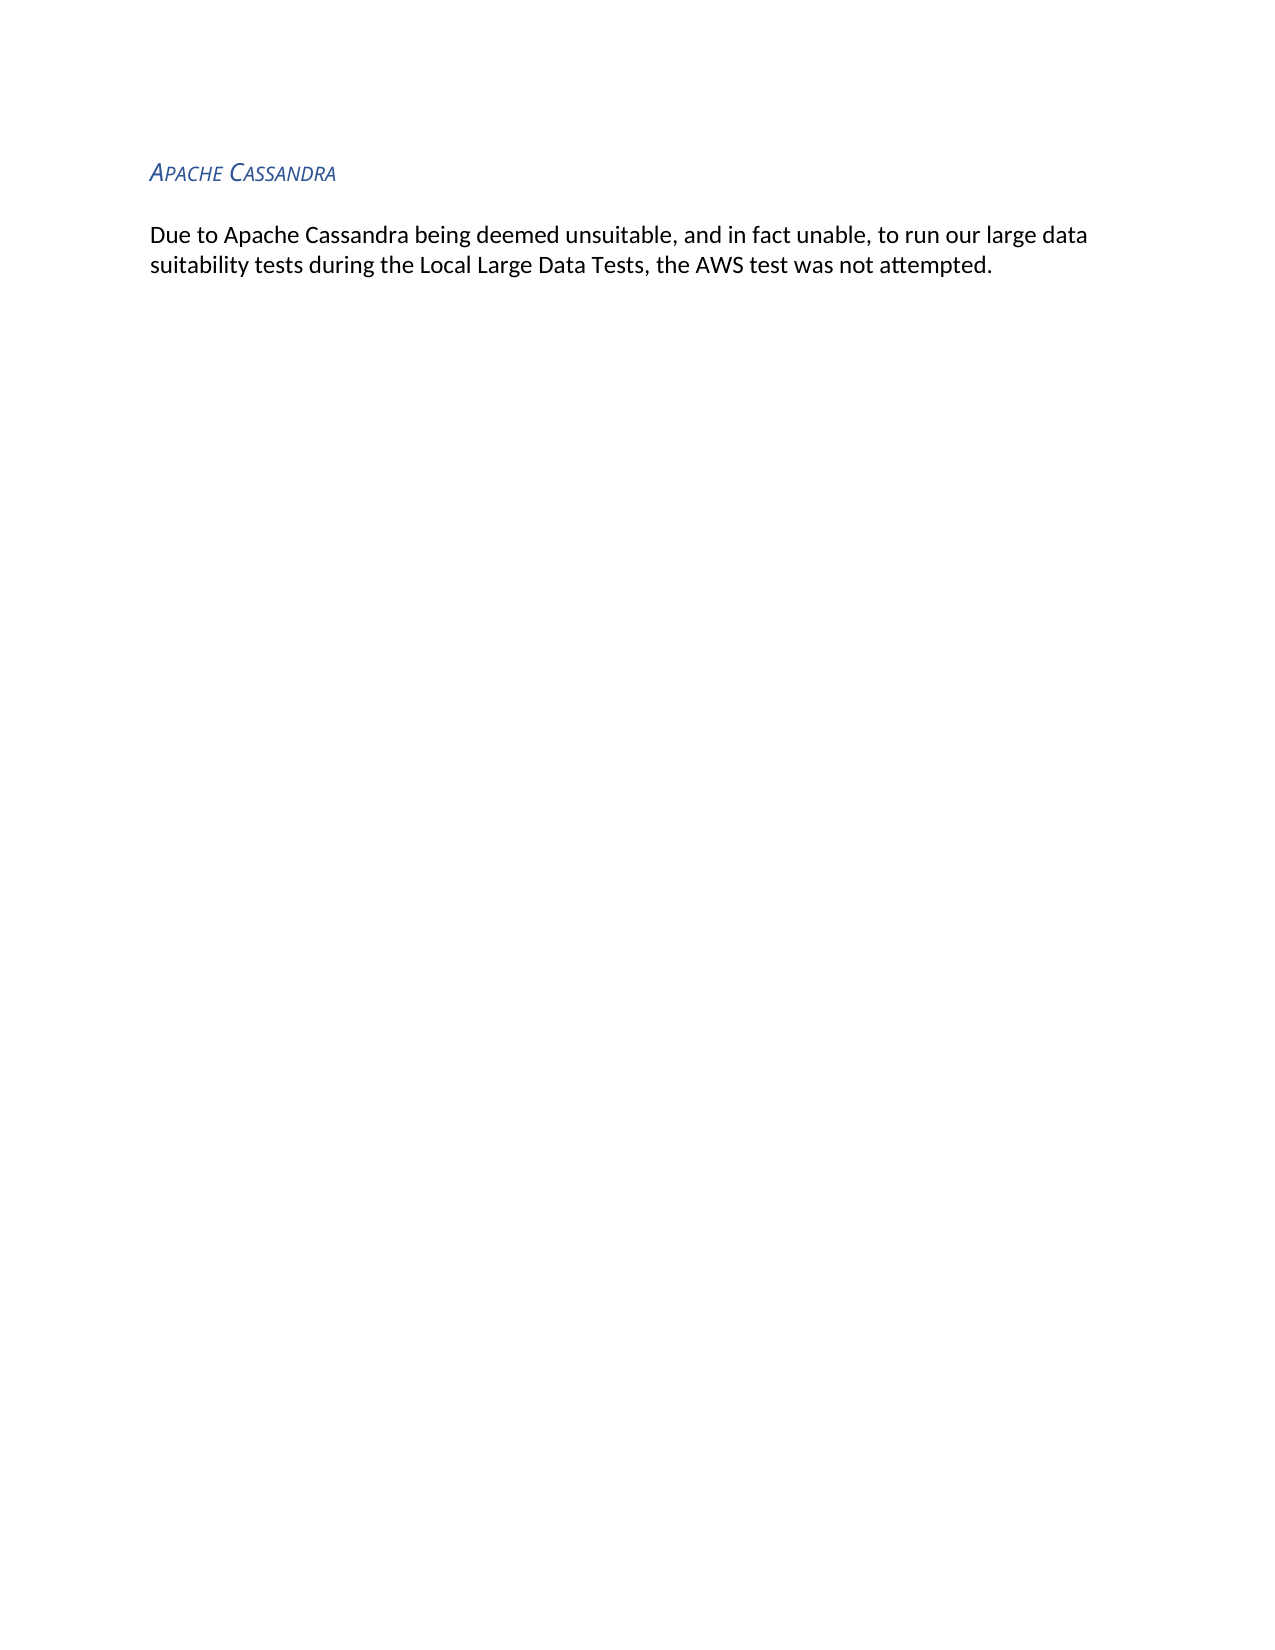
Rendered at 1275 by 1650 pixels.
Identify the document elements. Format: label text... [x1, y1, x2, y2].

text Due to Apache Cassandra being deemed unsuitable, and in fact unable, to run our large data suitability tests during the Local Large Data Tests, the AWS test was not attempted. [150, 219, 1125, 280]
subtitle Apache Cassandra [150, 154, 1125, 188]
